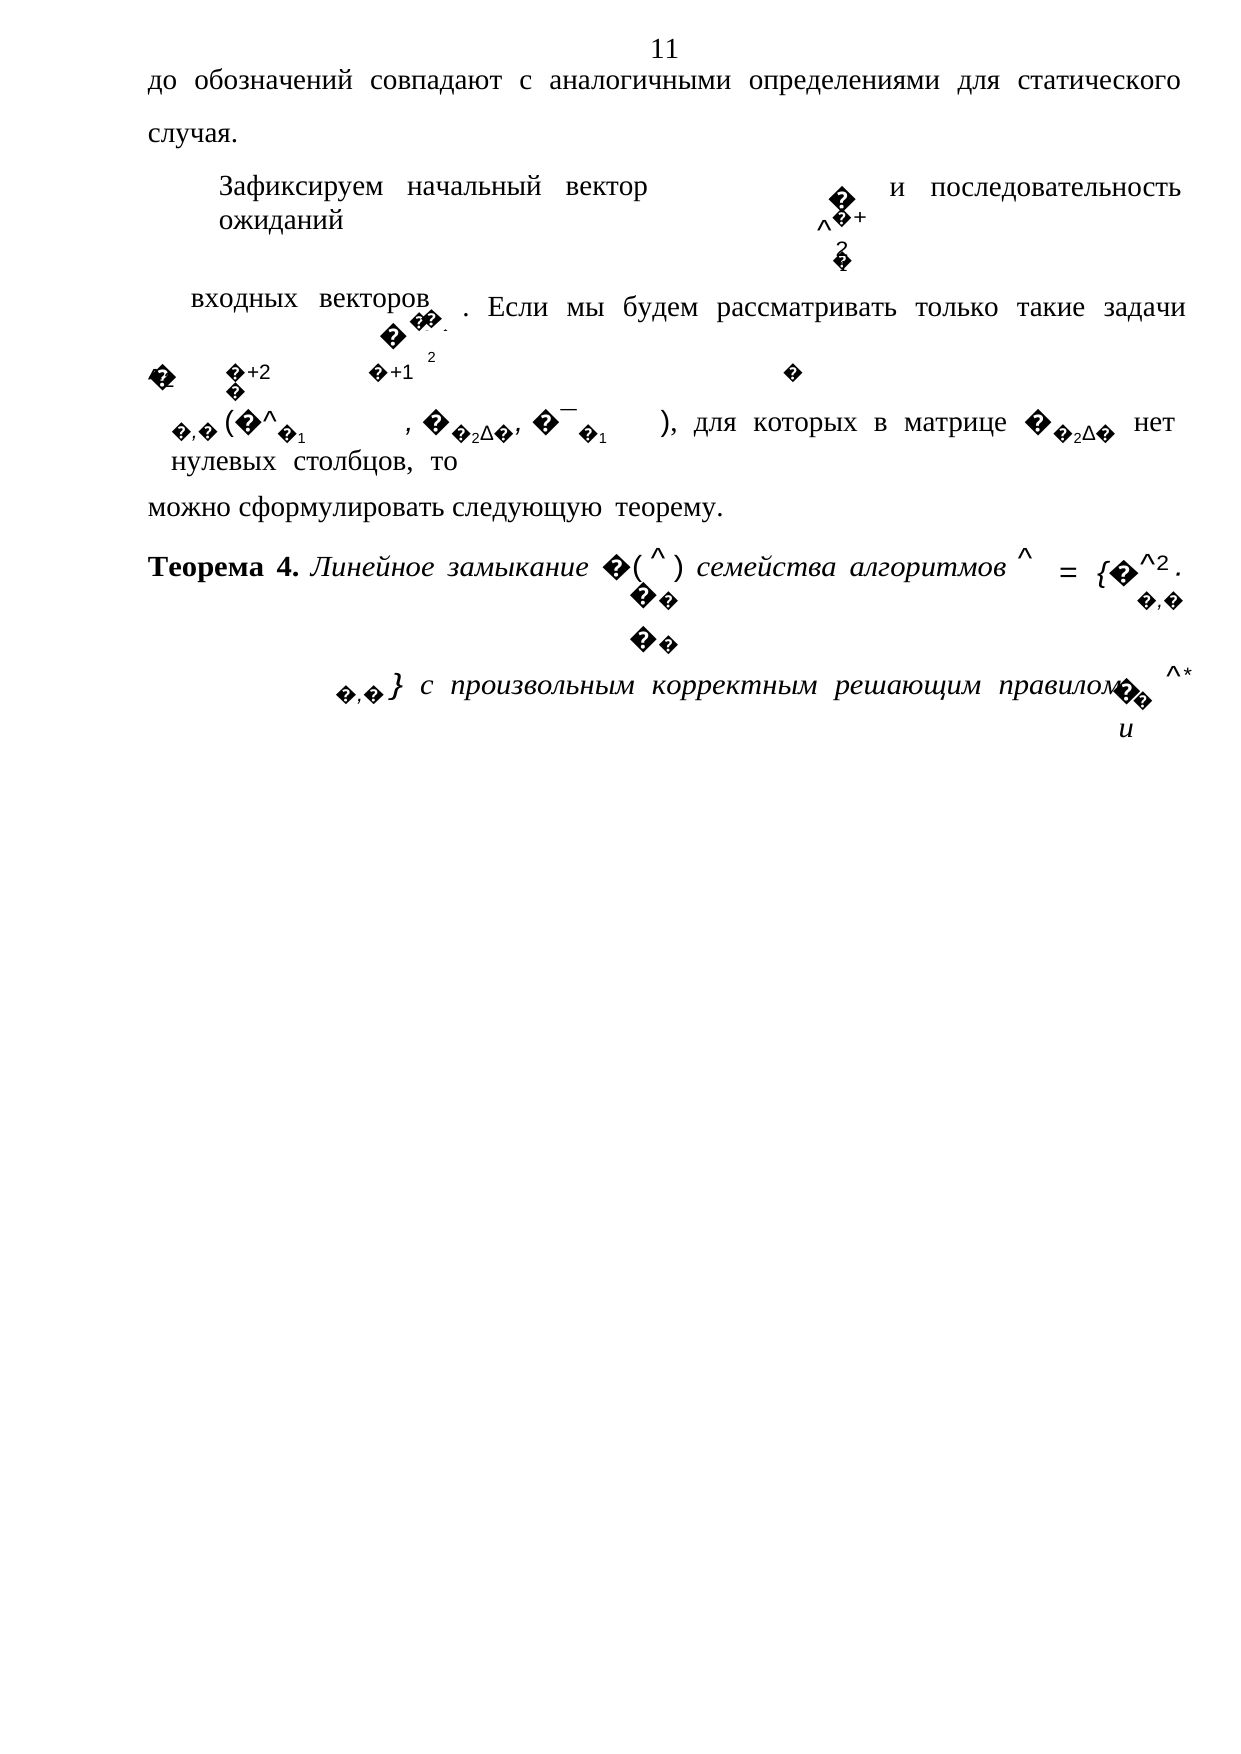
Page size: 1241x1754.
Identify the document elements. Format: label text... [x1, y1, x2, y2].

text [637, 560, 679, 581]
text и последовательность [889, 169, 1192, 203]
text можно сформулировать следующую теорему. [148, 489, 1192, 523]
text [148, 62, 1181, 149]
text входных векторов �� [135, 278, 429, 353]
text �,� (�^�1 , ��2∆�, �¯�1 ), для которых в матрице ��2∆� нет нулевых столбцов, то [171, 401, 1192, 478]
text = {�^2 · [1101, 566, 1192, 587]
text �^�+2 [815, 168, 868, 262]
text . Если мы будем рассматривать только такие задачи [463, 289, 1192, 323]
text �+2 � [236, 372, 303, 401]
text Теорема 4. Линейное замыкание �( ^ ) семейства алгоритмов ^ [677, 560, 1032, 581]
text �� �� [629, 587, 1041, 653]
text �,� [1136, 588, 1192, 612]
text = {�^2 · [1059, 566, 1103, 587]
text Теорема 4. Линейное замыкание �( ^ ) семейства алгоритмов ^ [148, 560, 638, 581]
text �^2 [164, 367, 181, 389]
text �,� } с произвольным корректным решающим правилом ^* и [335, 659, 1192, 744]
text Зафиксируем начальный вектор ожиданий [218, 168, 795, 236]
